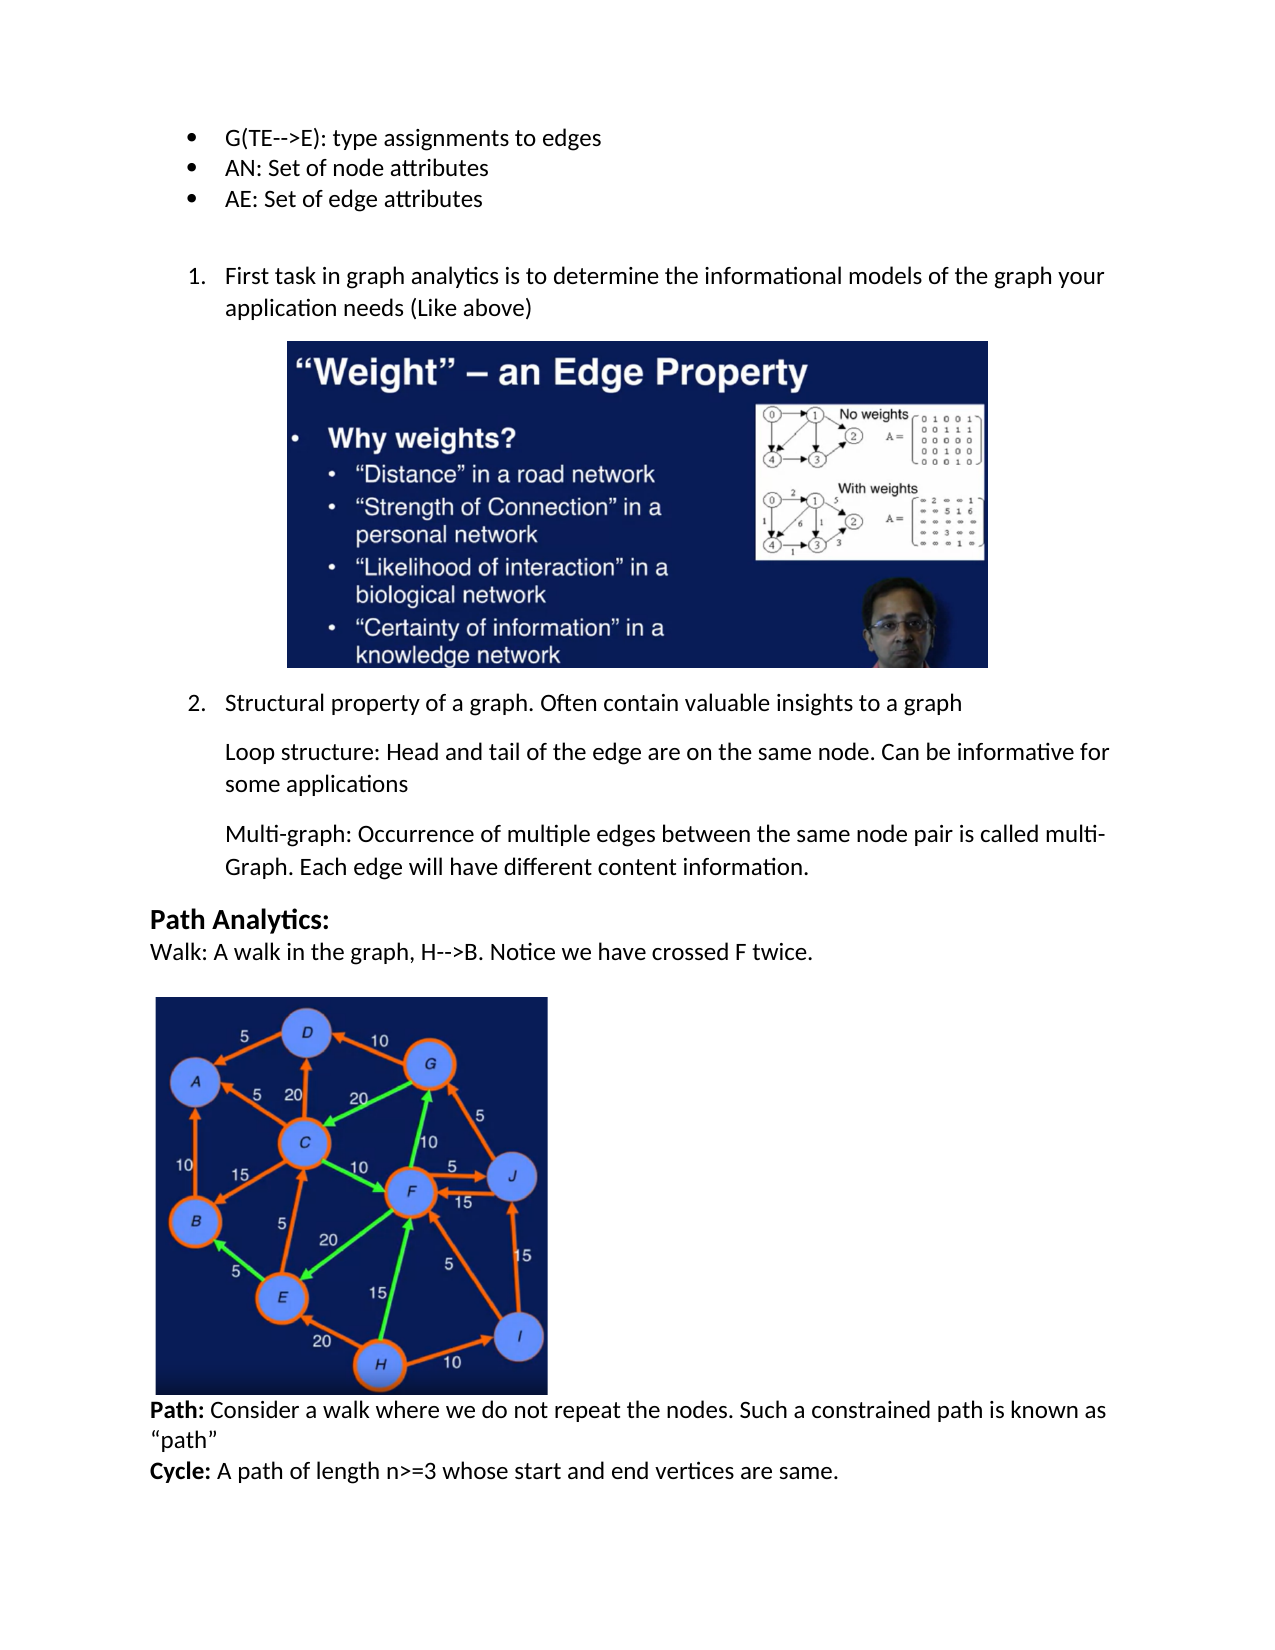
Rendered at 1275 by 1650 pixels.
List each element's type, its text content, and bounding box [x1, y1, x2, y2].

text Loop structure: Head and tail of the edge are on the same node. Can be informative for some applications [225, 736, 1125, 799]
text Path: Consider a walk where we do not repeat the nodes. Such a constrained path is known as “path” [150, 1394, 1125, 1455]
list Structural property of a graph. Often contain valuable insights to a graph [187, 687, 1125, 717]
picture [287, 341, 988, 668]
picture [155, 997, 548, 1395]
text Multi-graph: Occurrence of multiple edges between the same node pair is called multi-Graph. Each edge will have different content information. [225, 818, 1125, 882]
list AE: Set of edge attributes [187, 183, 1125, 213]
text Path Analytics: [150, 901, 1125, 936]
text Walk: A walk in the graph, H-->B. Notice we have crossed F twice. [150, 936, 1125, 967]
text Cycle: A path of length n>=3 whose start and end vertices are same. [150, 1455, 1125, 1486]
list AN: Set of node attributes [187, 152, 1125, 183]
list First task in graph analytics is to determine the informational models of the graph your application needs (Like above) [187, 260, 1125, 323]
list G(TE-->E): type assignments to edges [187, 122, 1125, 152]
